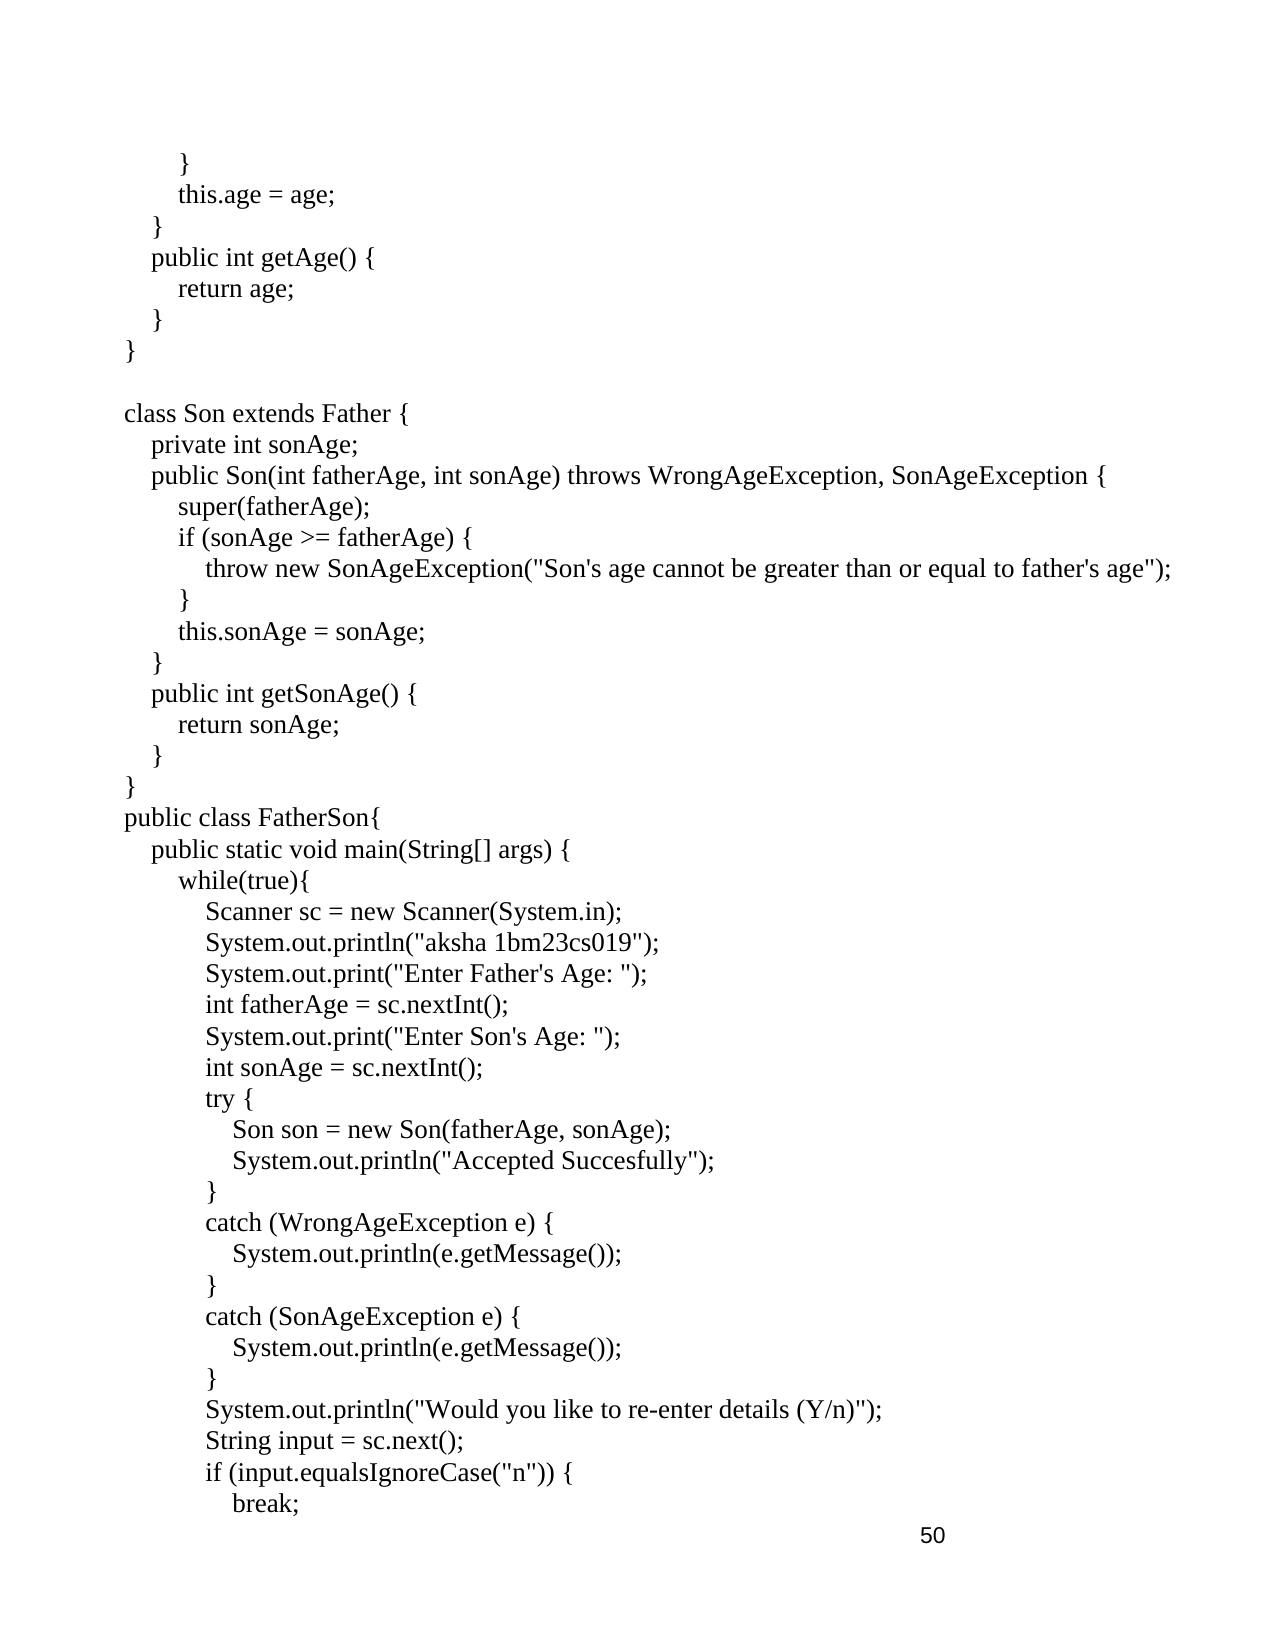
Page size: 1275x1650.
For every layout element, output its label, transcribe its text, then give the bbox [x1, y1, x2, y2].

text return age; [124, 272, 1236, 303]
text } [124, 147, 1236, 179]
text } [124, 303, 1236, 334]
text } [124, 770, 1236, 802]
text public int getSonAge() { [124, 677, 1236, 708]
text return sonAge; [124, 708, 1236, 739]
text } [124, 739, 1236, 770]
text } [124, 646, 1236, 677]
text if (sonAge >= fatherAge) { [124, 521, 1236, 552]
text } [124, 334, 1236, 366]
text super(fatherAge); [124, 490, 1236, 521]
text System.out.print("Enter Son's Age: "); [124, 1019, 1236, 1051]
text } [124, 1362, 1236, 1393]
text while(true){ [124, 864, 1236, 895]
text int fatherAge = sc.nextInt(); [124, 988, 1236, 1019]
text } [124, 583, 1236, 615]
text } [124, 210, 1236, 241]
text private int sonAge; [124, 428, 1236, 459]
text String input = sc.next(); [124, 1424, 1236, 1456]
text System.out.println("aksha 1bm23cs019"); [124, 926, 1236, 957]
text break; [124, 1487, 1236, 1518]
text class Son extends Father { [124, 397, 1236, 428]
text throw new SonAgeException("Son's age cannot be greater than or equal to father's age"); [124, 552, 1236, 583]
text this.sonAge = sonAge; [124, 615, 1236, 646]
text System.out.println("Accepted Succesfully"); [124, 1144, 1236, 1175]
text int sonAge = sc.nextInt(); [124, 1051, 1236, 1082]
text System.out.println(e.getMessage()); [124, 1331, 1236, 1362]
text if (input.equalsIgnoreCase("n")) { [124, 1456, 1236, 1487]
text try { [124, 1082, 1236, 1113]
text catch (WrongAgeException e) { [124, 1206, 1236, 1238]
text public Son(int fatherAge, int sonAge) throws WrongAgeException, SonAgeException { [124, 459, 1236, 490]
text System.out.print("Enter Father's Age: "); [124, 957, 1236, 988]
text public class FatherSon{ [124, 802, 1236, 833]
text catch (SonAgeException e) { [124, 1300, 1236, 1331]
text Scanner sc = new Scanner(System.in); [124, 895, 1236, 926]
text System.out.println(e.getMessage()); [124, 1238, 1236, 1269]
text Son son = new Son(fatherAge, sonAge); [124, 1113, 1236, 1144]
text public static void main(String[] args) { [124, 833, 1236, 864]
text this.age = age; [124, 179, 1236, 210]
text } [124, 1269, 1236, 1300]
text } [124, 1175, 1236, 1206]
text public int getAge() { [124, 241, 1236, 272]
text System.out.println("Would you like to re-enter details (Y/n)"); [124, 1393, 1236, 1424]
